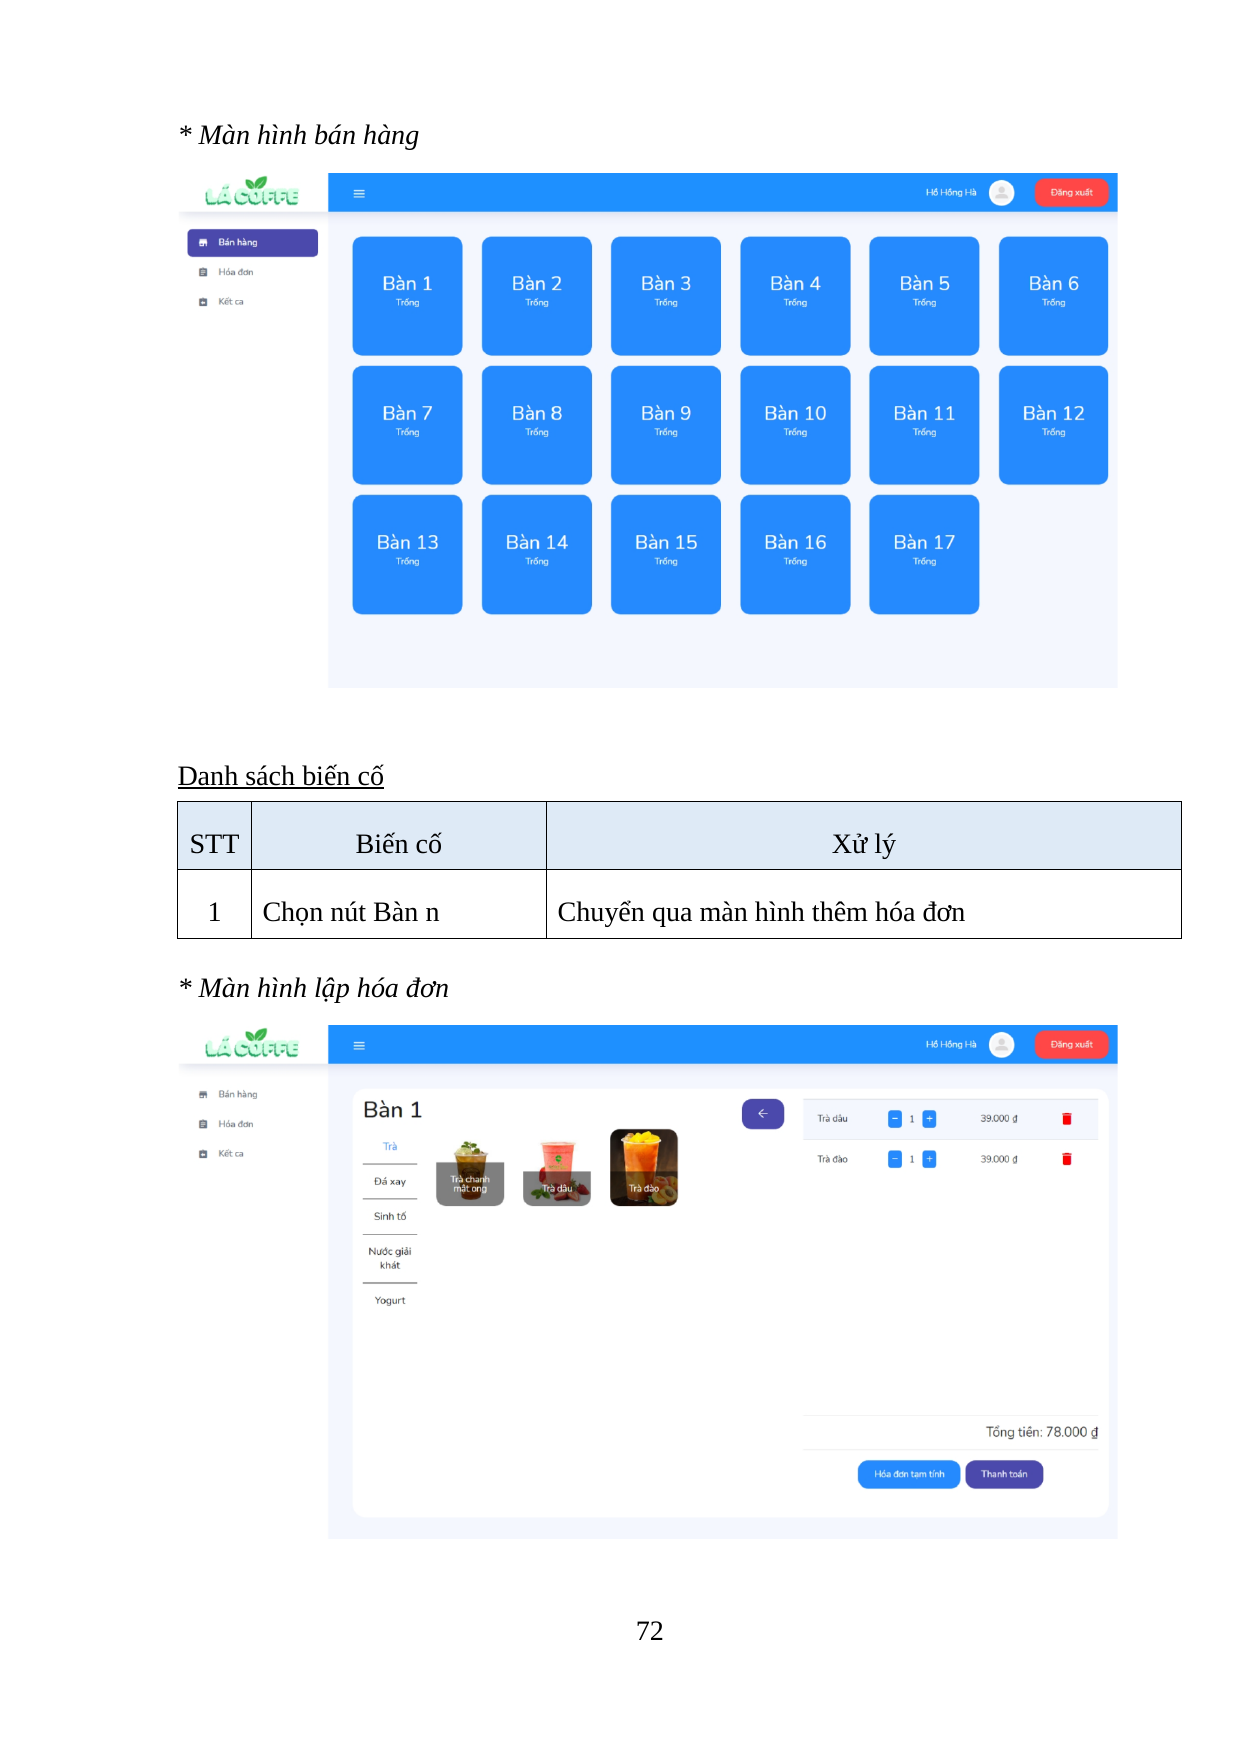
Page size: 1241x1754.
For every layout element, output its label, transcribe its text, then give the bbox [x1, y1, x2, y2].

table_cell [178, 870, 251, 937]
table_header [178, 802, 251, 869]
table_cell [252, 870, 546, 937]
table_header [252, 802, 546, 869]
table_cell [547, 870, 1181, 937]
text * Màn hình bán hàng [177, 118, 1122, 151]
picture [177, 1025, 1117, 1538]
picture [177, 173, 1117, 686]
text * Màn hình lập hóa đơn [177, 971, 1122, 1003]
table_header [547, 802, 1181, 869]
